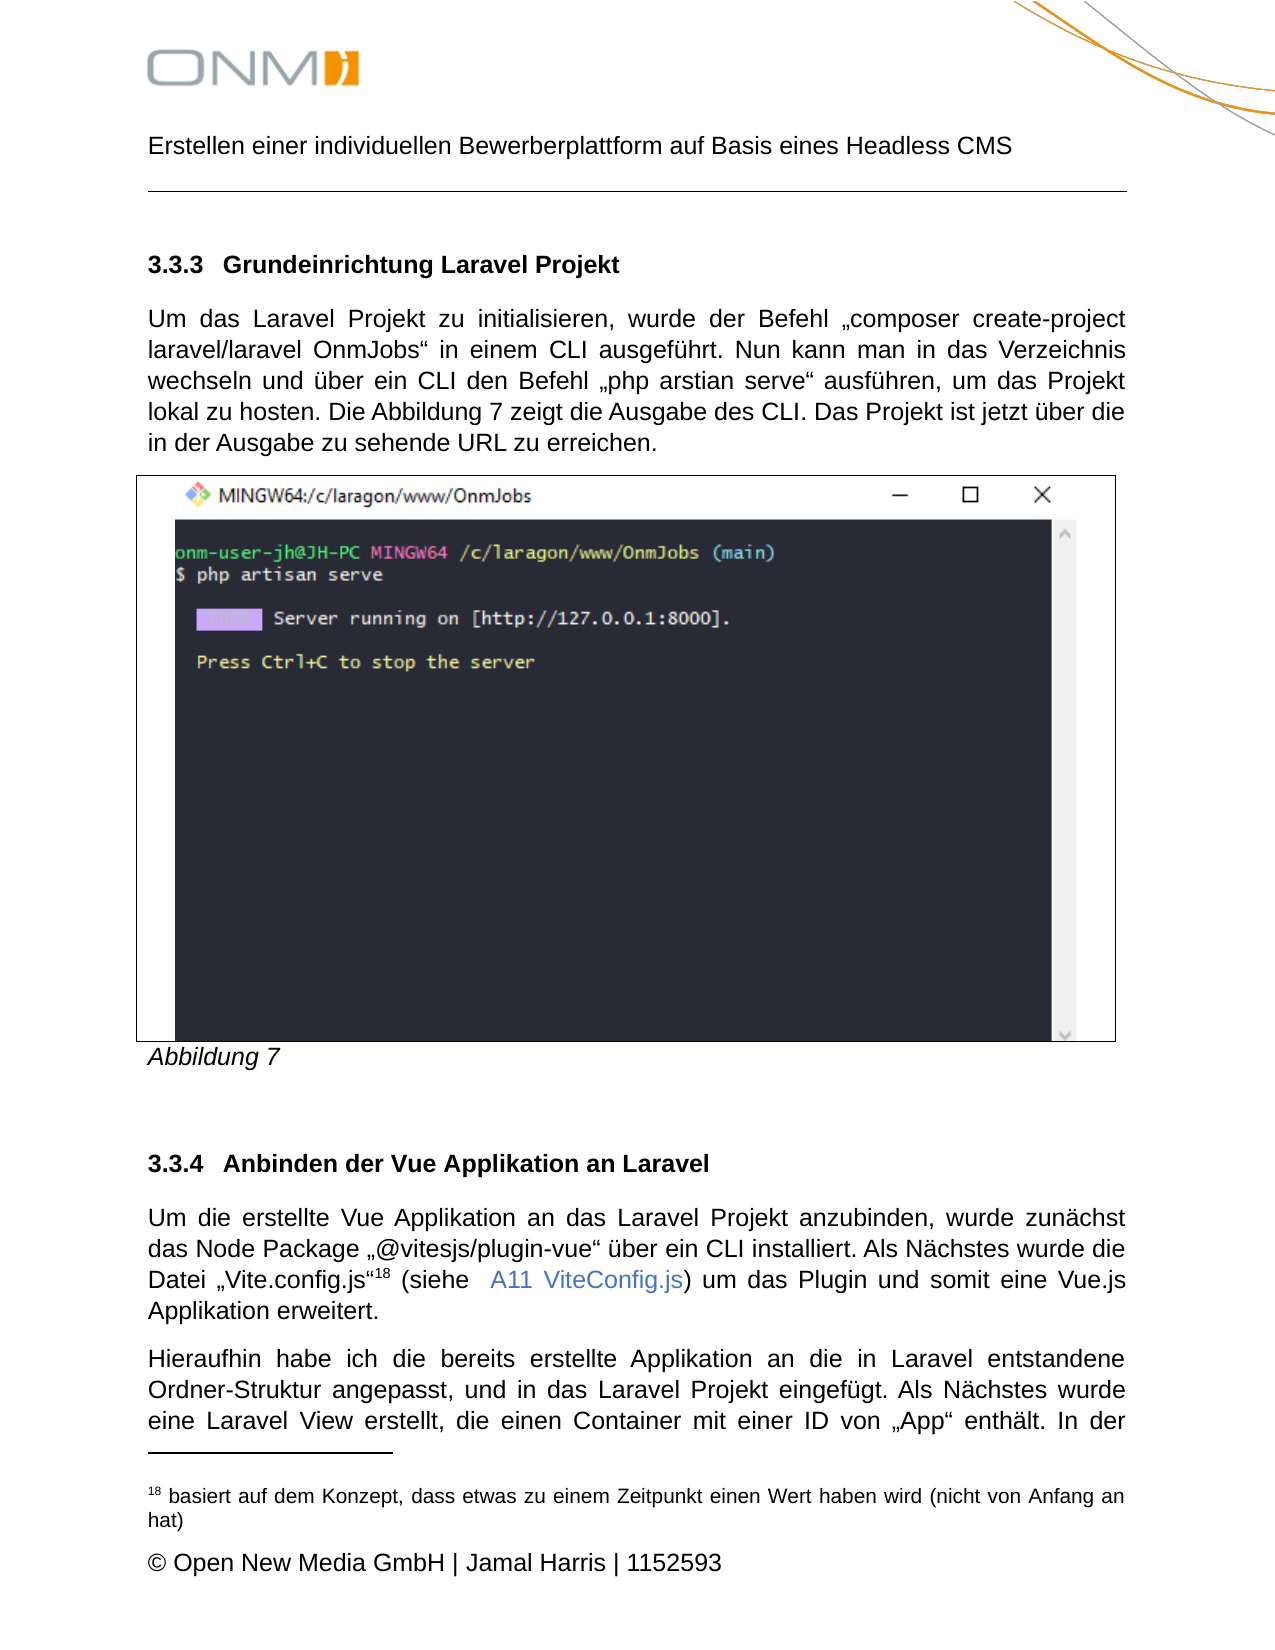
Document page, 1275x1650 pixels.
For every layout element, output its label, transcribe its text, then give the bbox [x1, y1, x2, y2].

subtitle Grundeinrichtung Laravel Projekt [148, 250, 1127, 278]
text Um das Laravel Projekt zu initialisieren, wurde der Befehl „composer create-project laravel/laravel OnmJobs“ in einem CLI ausgeführt. Nun kann man in das Verzeichnis wechseln und über ein CLI den Befehl „php arstian serve“ ausführen, um das Projekt lokal zu hosten. Die Abbildung 7 zeigt die Ausgabe des CLI. Das Projekt ist jetzt über die in der Ausgabe zu sehende URL zu erreichen. [148, 303, 1127, 456]
table_header [137, 476, 175, 1041]
text Abbildung 7 [148, 1042, 1127, 1070]
picture [116, 0, 413, 104]
subtitle Anbinden der Vue Applikation an Laravel [148, 1149, 1127, 1178]
picture [1000, 1, 1275, 147]
table_header [1077, 476, 1115, 1041]
picture [175, 476, 1077, 1041]
